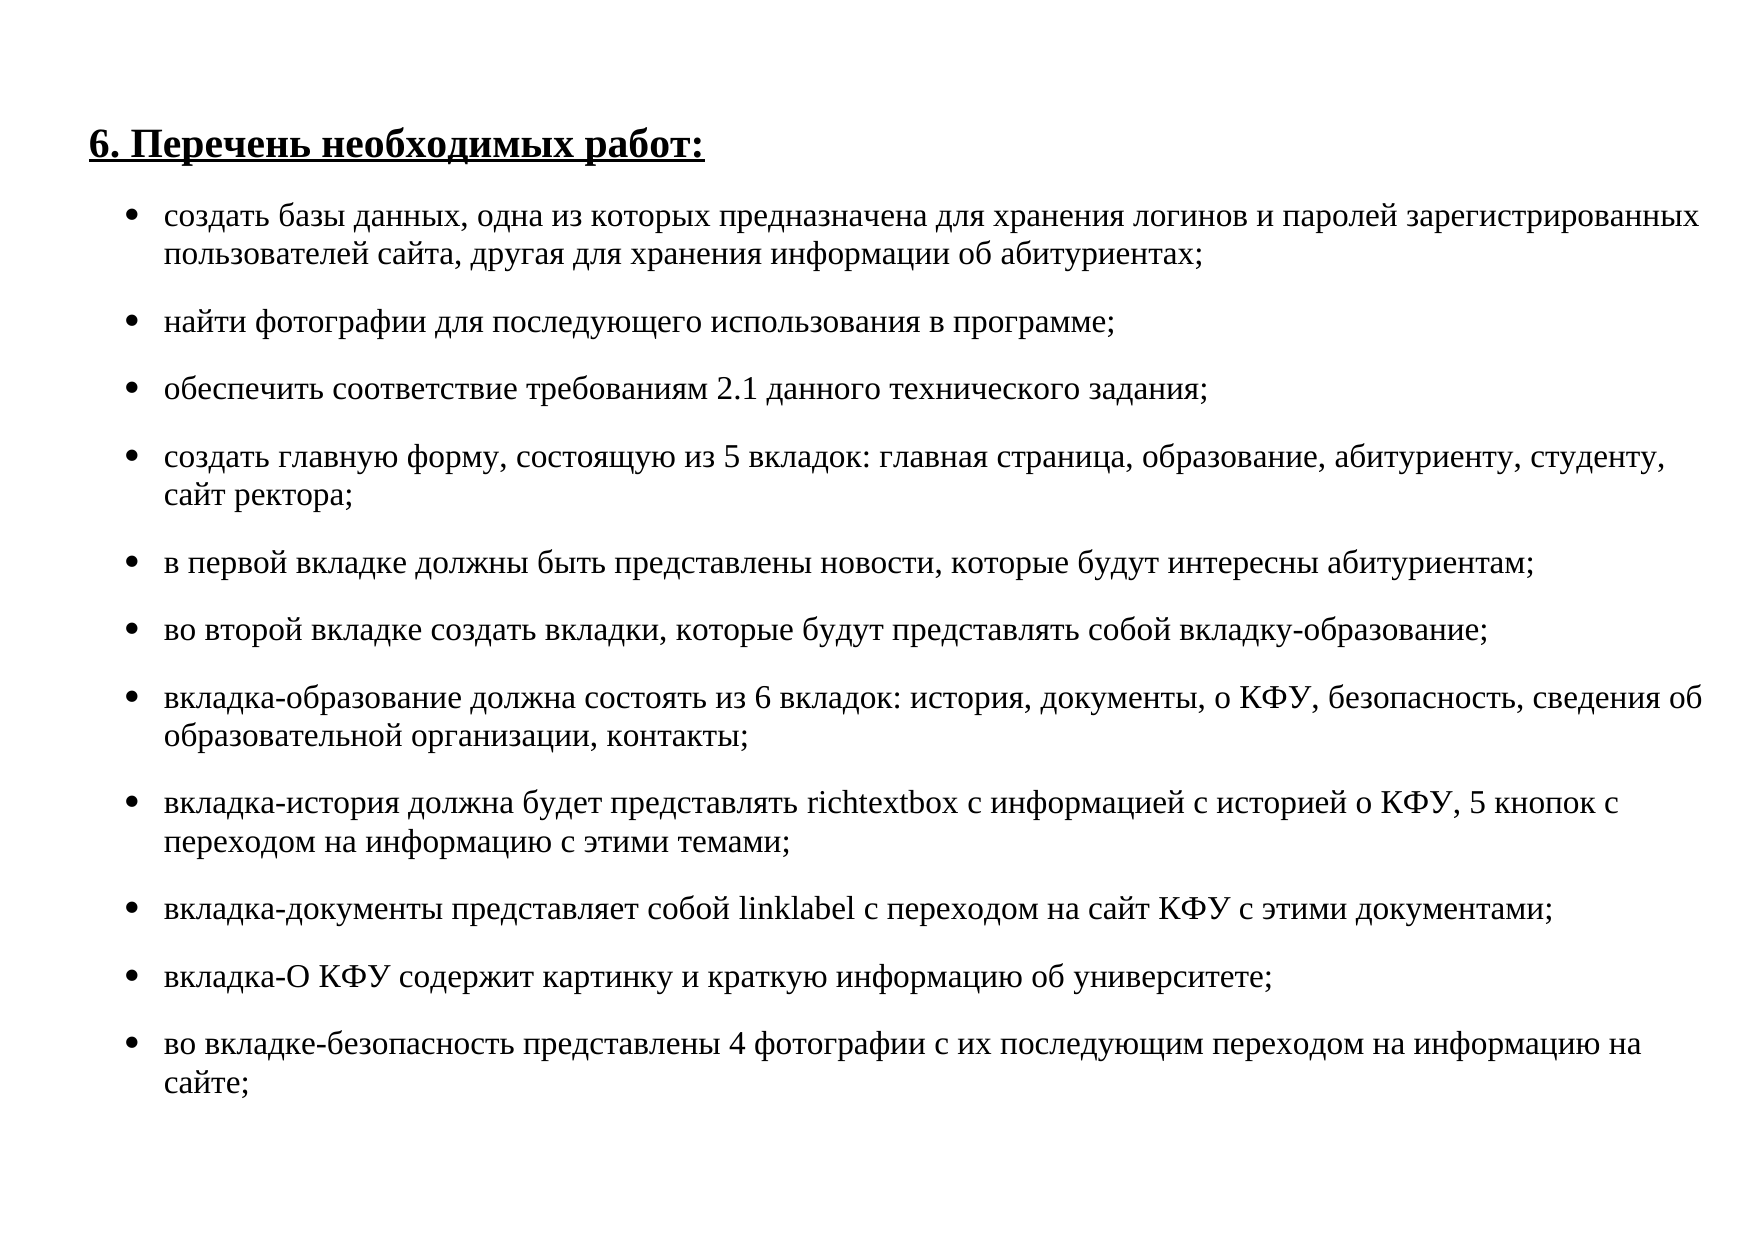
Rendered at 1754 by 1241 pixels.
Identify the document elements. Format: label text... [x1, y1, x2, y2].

list вкладка-образование должна состоять из 6 вкладок: история, документы, о КФУ, безопасность, сведения об образовательной организации, контакты; [126, 677, 1709, 753]
list создать главную форму, состоящую из 5 вкладок: главная страница, образование, абитуриенту, студенту, сайт ректора; [126, 436, 1709, 513]
list во вкладке-безопасность представлены 4 фотографии с их последующим переходом на информацию на сайте; [126, 1023, 1709, 1100]
list вкладка-документы представляет собой linklabel с переходом на сайт КФУ с этими документами; [126, 888, 1709, 927]
list обеспечить соответствие требованиям 2.1 данного технического задания; [126, 368, 1709, 407]
list вкладка-история должна будет представлять richtextbox с информацией с историей о КФУ, 5 кнопок с переходом на информацию с этими темами; [126, 783, 1709, 859]
list найти фотографии для последующего использования в программе; [126, 301, 1709, 339]
list во второй вкладке создать вкладки, которые будут представлять собой вкладку-образование; [126, 609, 1709, 648]
text 6. Перечень необходимых работ: [89, 118, 1709, 166]
list в первой вкладке должны быть представлены новости, которые будут интересны абитуриентам; [126, 542, 1709, 580]
list вкладка-О КФУ содержит картинку и краткую информацию об университете; [126, 956, 1709, 994]
list создать базы данных, одна из которых предназначена для хранения логинов и паролей зарегистрированных пользователей сайта, другая для хранения информации об абитуриентах; [126, 195, 1709, 272]
